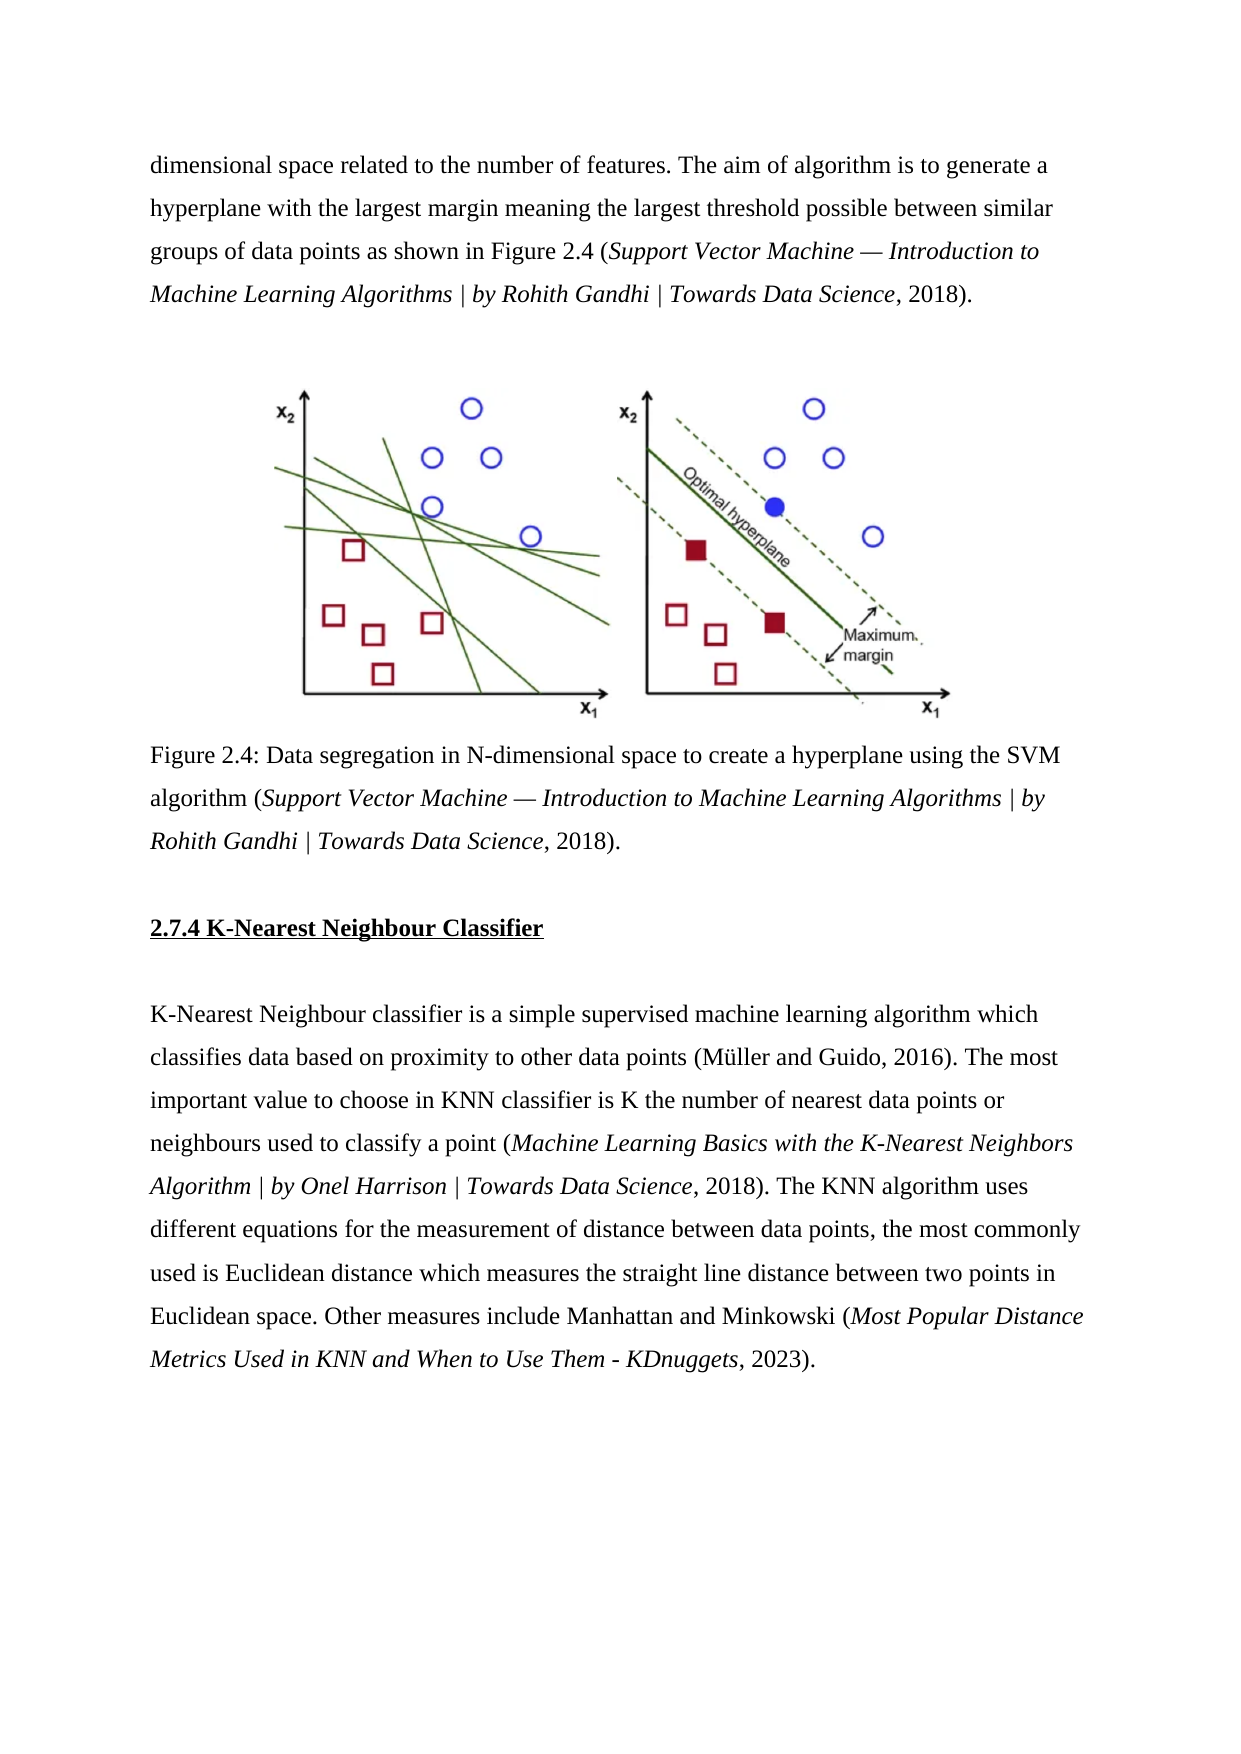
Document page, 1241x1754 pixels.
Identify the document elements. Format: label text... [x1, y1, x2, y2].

text 2.7.4 K-Nearest Neighbour Classifier [150, 913, 1090, 941]
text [150, 150, 1090, 308]
picture [261, 365, 979, 725]
text Figure 2.4: Data segregation in N-dimensional space to create a hyperplane using the SVM algorithm (Support Vector Machine — Introduction to Machine Learning Algorithms | by Rohith Gandhi | Towards Data Science, 2018). [150, 740, 1090, 855]
text K-Nearest Neighbour classifier is a simple supervised machine learning algorithm which classifies data based on proximity to other data points (Müller and Guido, 2016). The most important value to choose in KNN classifier is K the number of nearest data points or neighbours used to classify a point (Machine Learning Basics with the K-Nearest Neighbors Algorithm | by Onel Harrison | Towards Data Science, 2018). The KNN algorithm uses different equations for the measurement of distance between data points, the most commonly used is Euclidean distance which measures the straight line distance between two points in Euclidean space. Other measures include Manhattan and Minkowski (Most Popular Distance Metrics Used in KNN and When to Use Them - KDnuggets, 2023). [150, 999, 1090, 1373]
